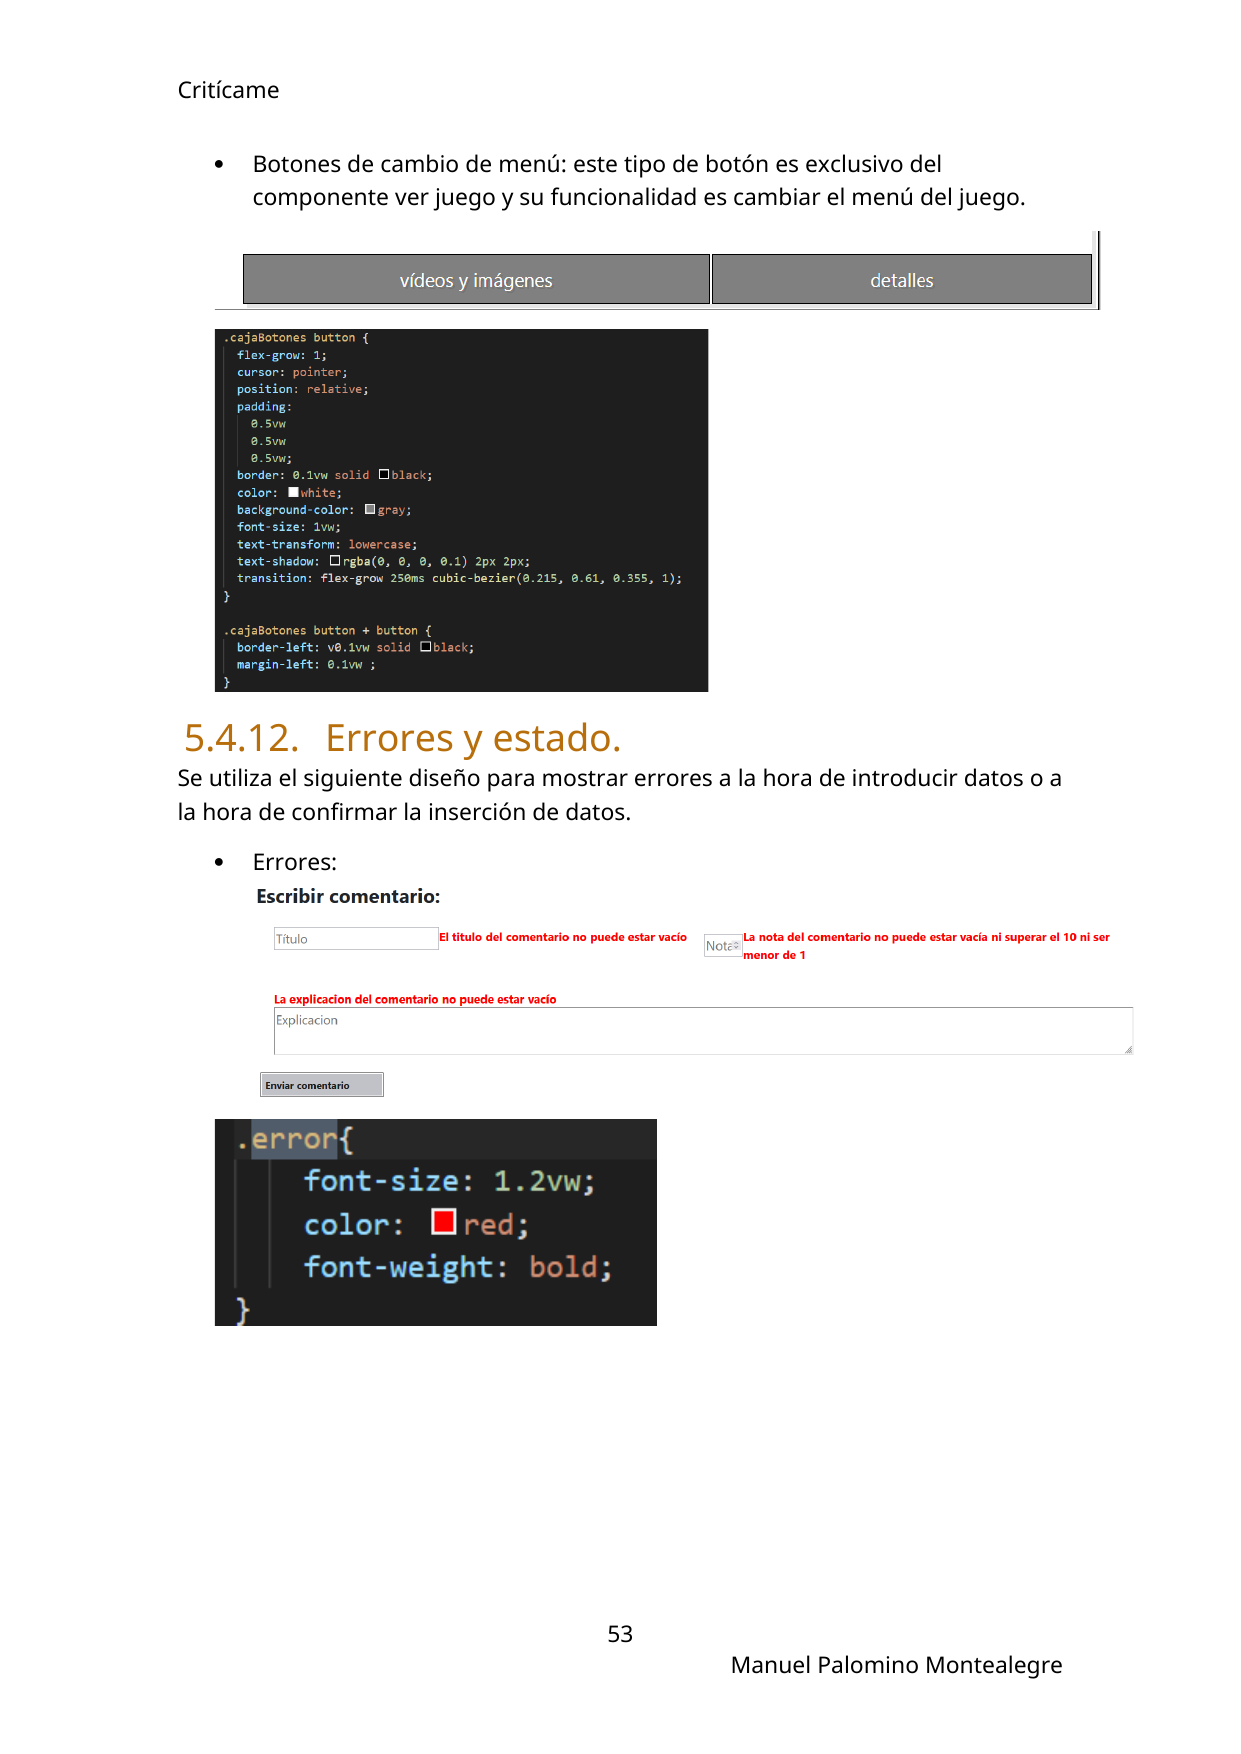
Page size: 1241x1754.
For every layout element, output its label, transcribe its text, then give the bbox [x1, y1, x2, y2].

text Se utiliza el siguiente diseño para mostrar errores a la hora de introducir datos o a la hora de confirmar la inserción de datos. [177, 762, 1063, 827]
subtitle Errores y estado. [184, 711, 1063, 762]
picture [214, 329, 709, 692]
list Botones de cambio de menú: este tipo de botón es exclusivo del componente ver juego y su funcionalidad es cambiar el menú del juego. [215, 148, 1063, 213]
picture [252, 880, 1138, 1101]
list Errores: [215, 846, 1063, 877]
picture [214, 1119, 657, 1326]
picture [214, 231, 1101, 310]
